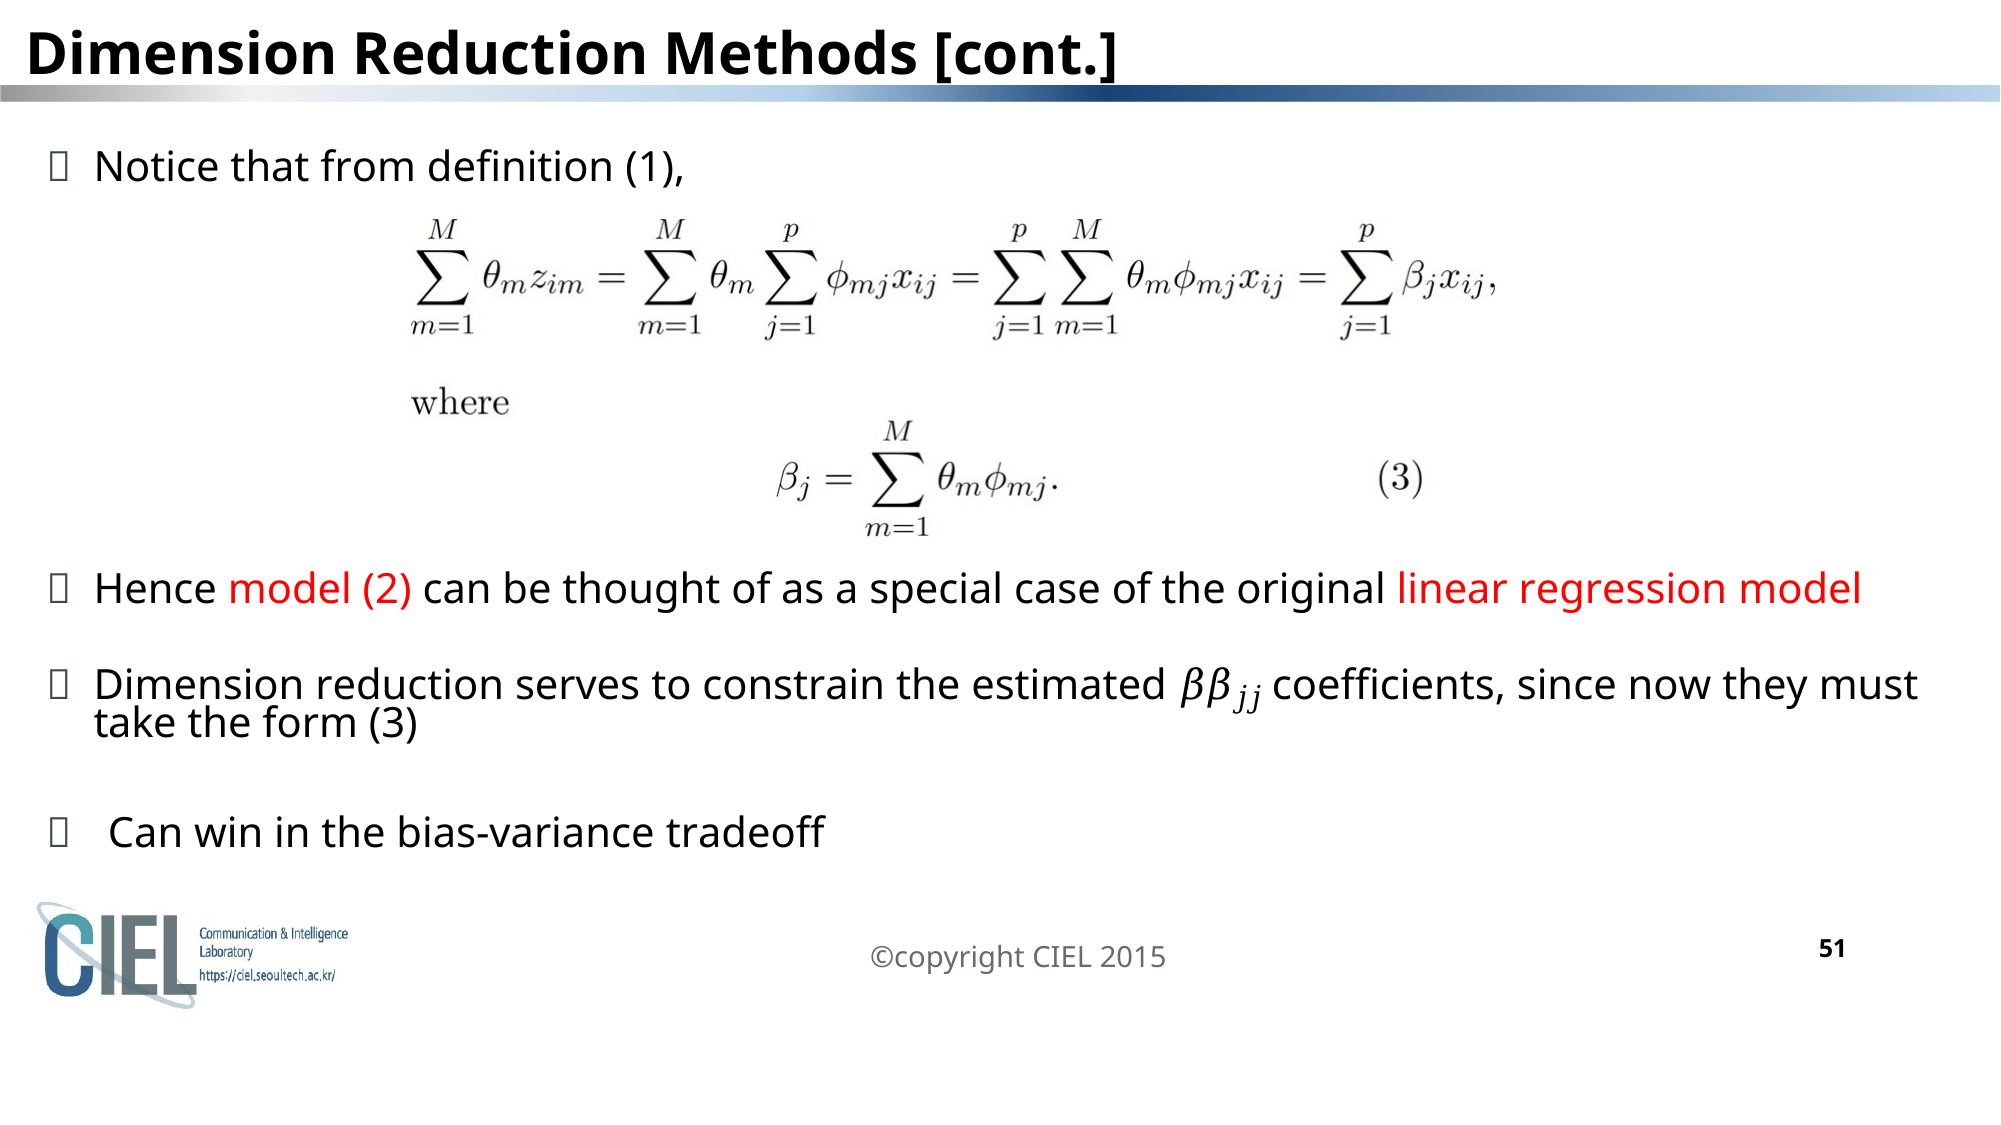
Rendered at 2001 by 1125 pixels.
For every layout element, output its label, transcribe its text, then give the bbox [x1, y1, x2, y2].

subtitle Dimension Reduction Methods [cont.] [25, 0, 1958, 93]
list Can win in the bias-variance tradeoff [46, 803, 1958, 860]
list Dimension reduction serves to constrain the estimated 𝛽𝛽𝑗𝑗 coefficients, since now they must take the form (3) [46, 664, 1925, 749]
picture [410, 219, 1496, 537]
picture [0, 85, 2000, 102]
text ©copyright CIEL 2015 51 [870, 931, 1958, 976]
list Notice that from definition (1), [46, 136, 1958, 193]
picture [32, 892, 356, 1011]
